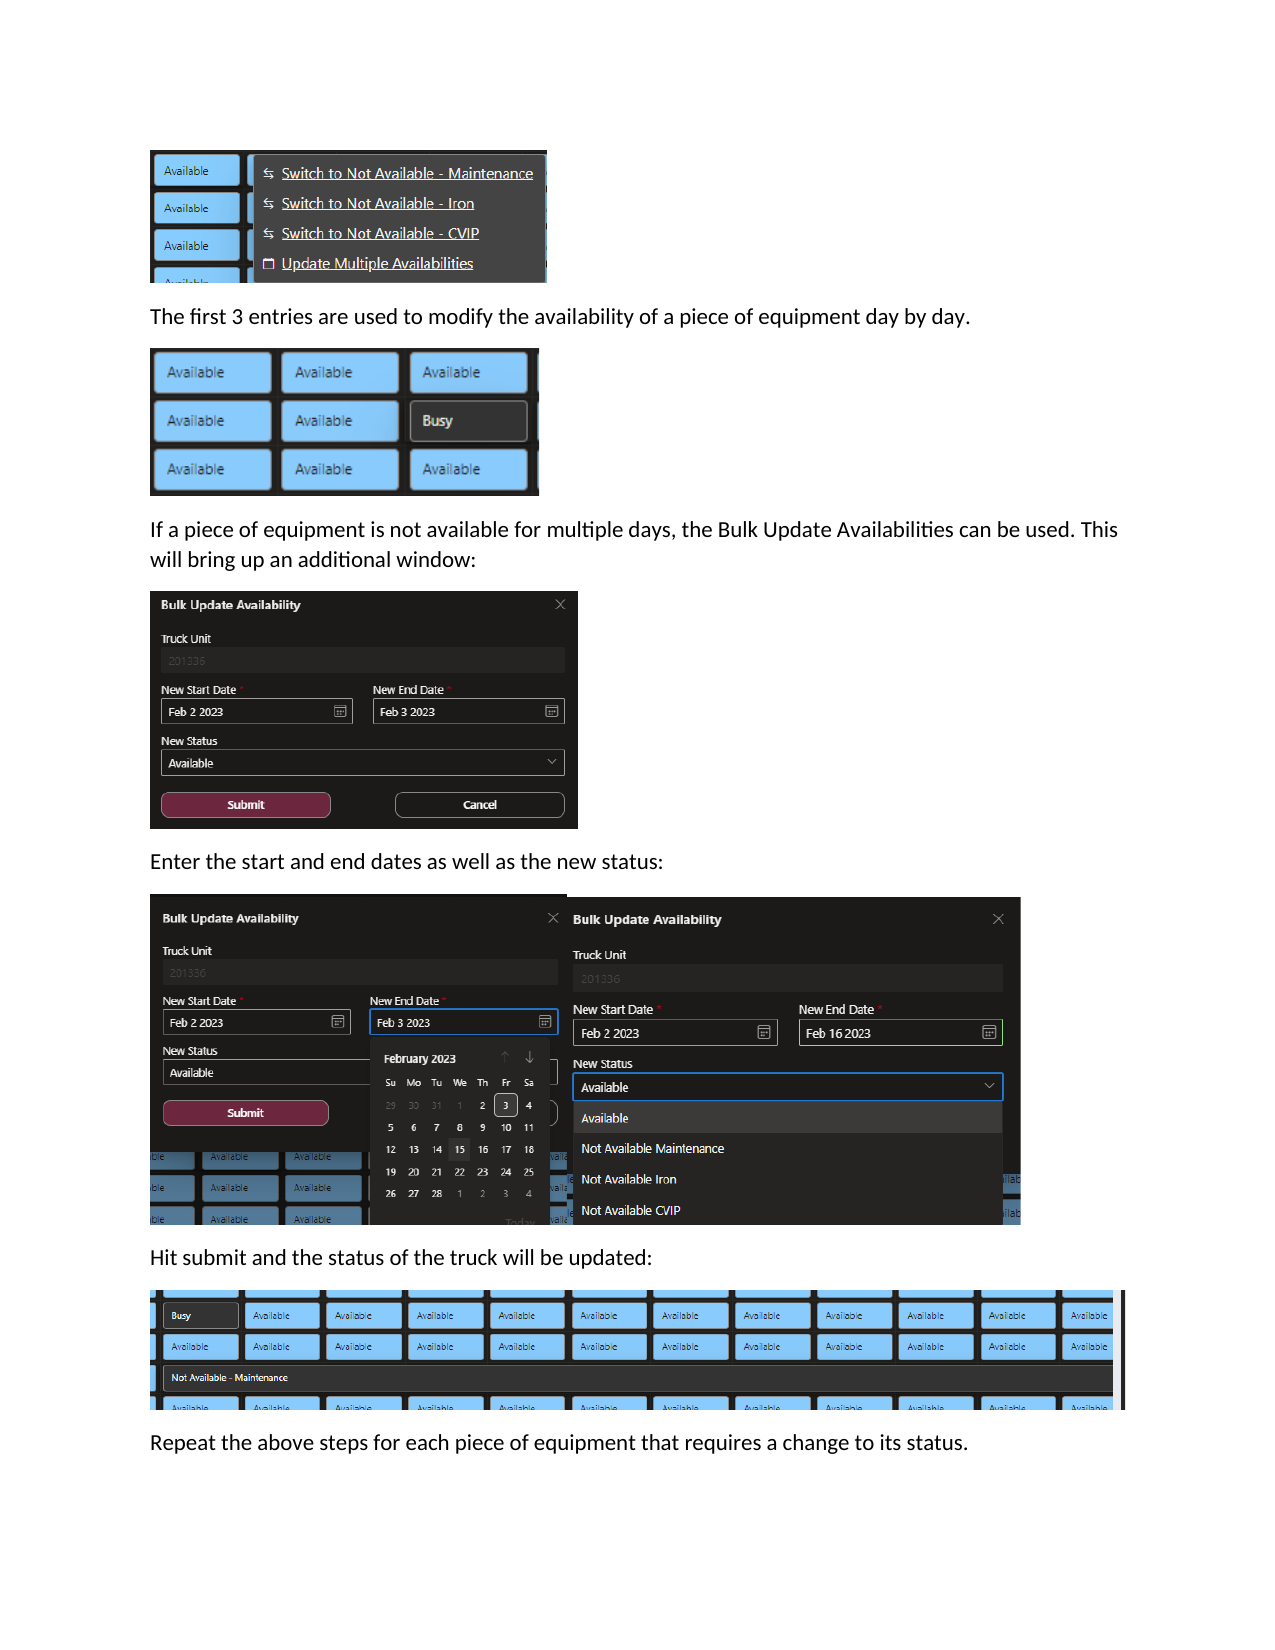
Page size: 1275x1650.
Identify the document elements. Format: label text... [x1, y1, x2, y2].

text The first 3 entries are used to modify the availability of a piece of equipment day by day. [150, 302, 1125, 330]
picture [150, 1290, 1125, 1410]
picture [150, 591, 578, 829]
picture [150, 348, 540, 496]
text If a piece of equipment is not available for multiple days, the Bulk Update Availabilities can be used. This will bring up an additional window: [150, 515, 1125, 573]
picture [150, 150, 547, 283]
text Repeat the above steps for each piece of equipment that requires a change to its status. [150, 1428, 1125, 1456]
text Enter the start and end dates as well as the new status: [150, 847, 1125, 875]
text Hit submit and the status of the truck will be updated: [150, 1243, 1125, 1271]
picture [150, 894, 1021, 1225]
